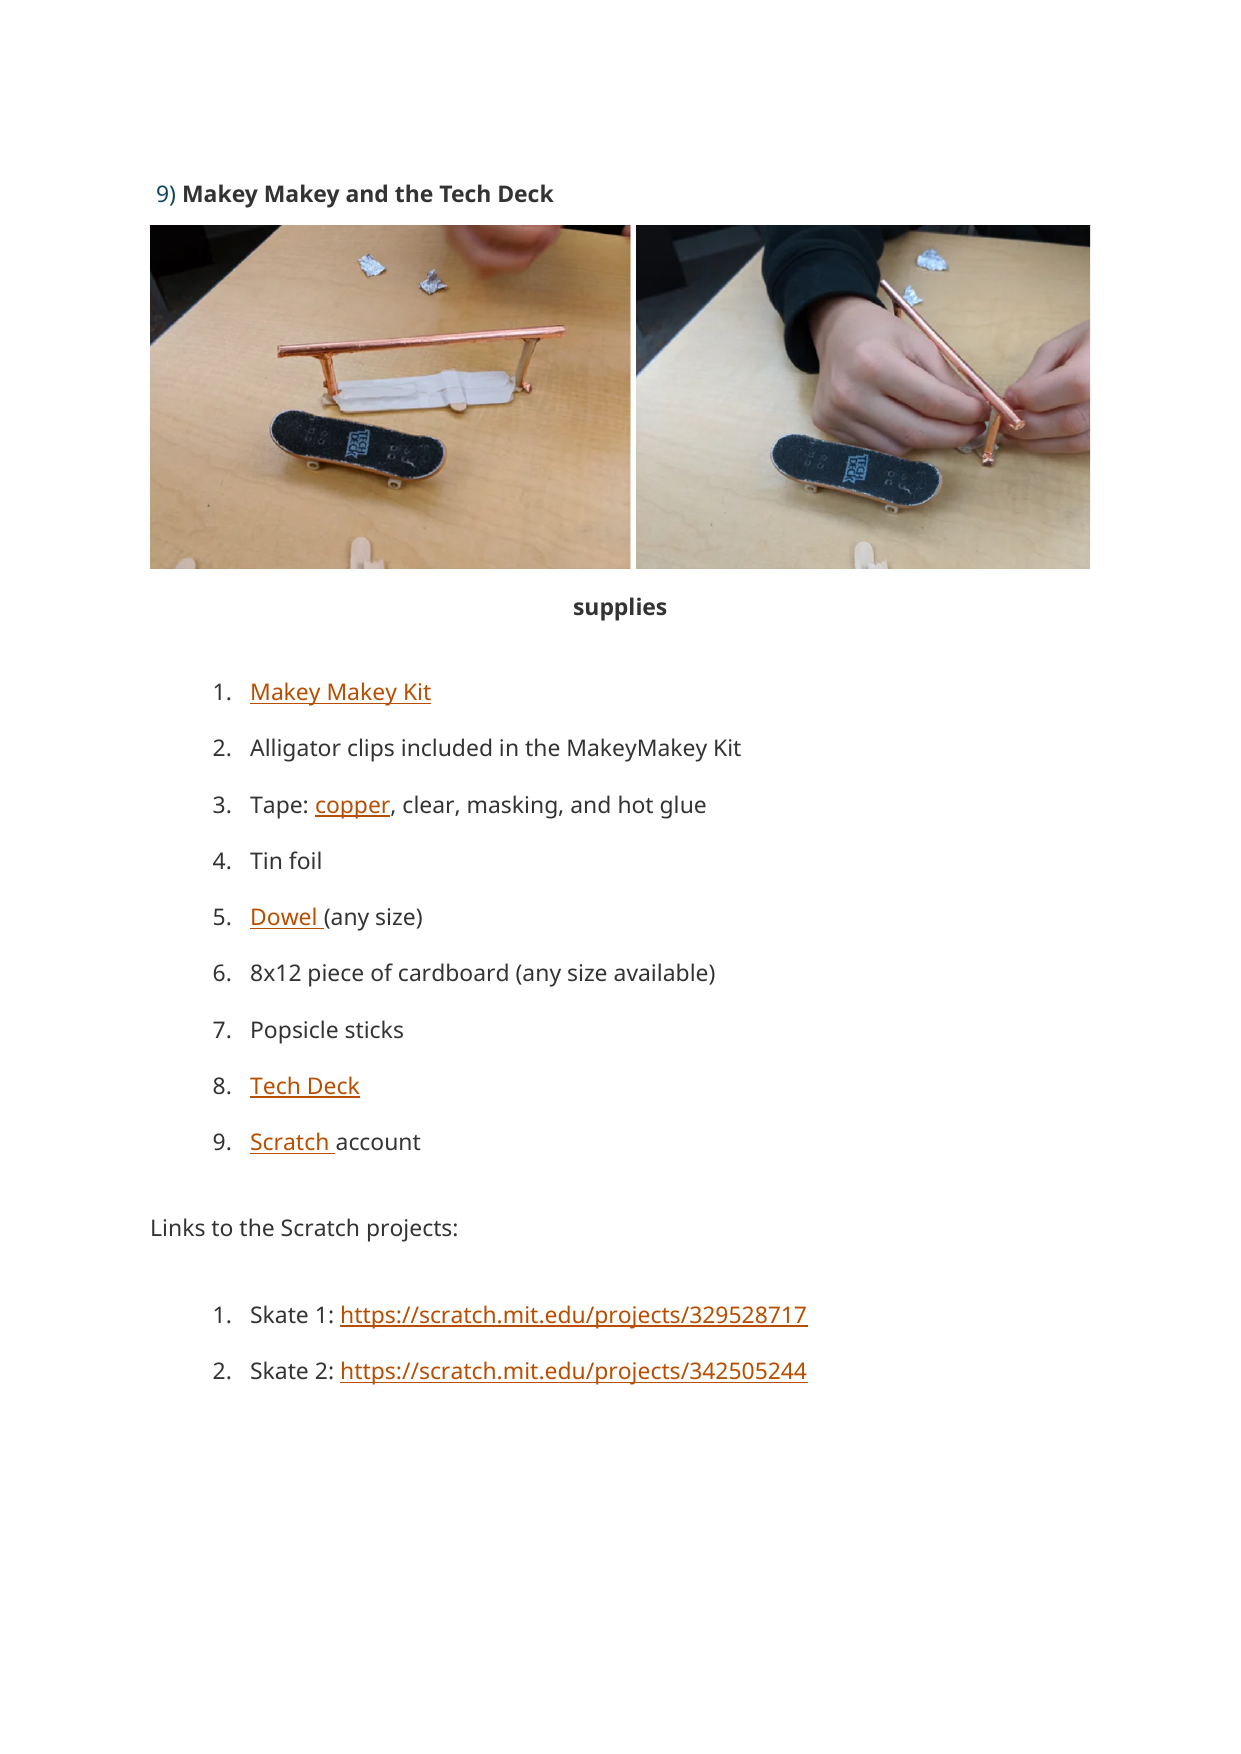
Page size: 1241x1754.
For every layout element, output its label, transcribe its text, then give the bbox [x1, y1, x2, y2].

picture [150, 225, 1091, 569]
text supplies [150, 591, 1090, 622]
list Dowel (any size) [212, 876, 1090, 932]
subtitle 9) Makey Makey and the Tech Deck [150, 150, 1090, 209]
list Skate 1: https://scratch.mit.edu/projects/329528717 [212, 1274, 1090, 1330]
list Scratch account [212, 1101, 1090, 1157]
list Makey Makey Kit [212, 651, 1090, 707]
list Alligator clips included in the MakeyMakey Kit [212, 707, 1090, 764]
list Tin foil [212, 820, 1090, 876]
list 8x12 piece of cardboard (any size available) [212, 932, 1090, 989]
list Tech Deck [212, 1045, 1090, 1101]
list Tape: copper, clear, masking, and hot glue [212, 764, 1090, 820]
text Links to the Scratch projects: [150, 1187, 1090, 1243]
list Skate 2: https://scratch.mit.edu/projects/342505244 [212, 1330, 1090, 1387]
list Popsicle sticks [212, 989, 1090, 1045]
